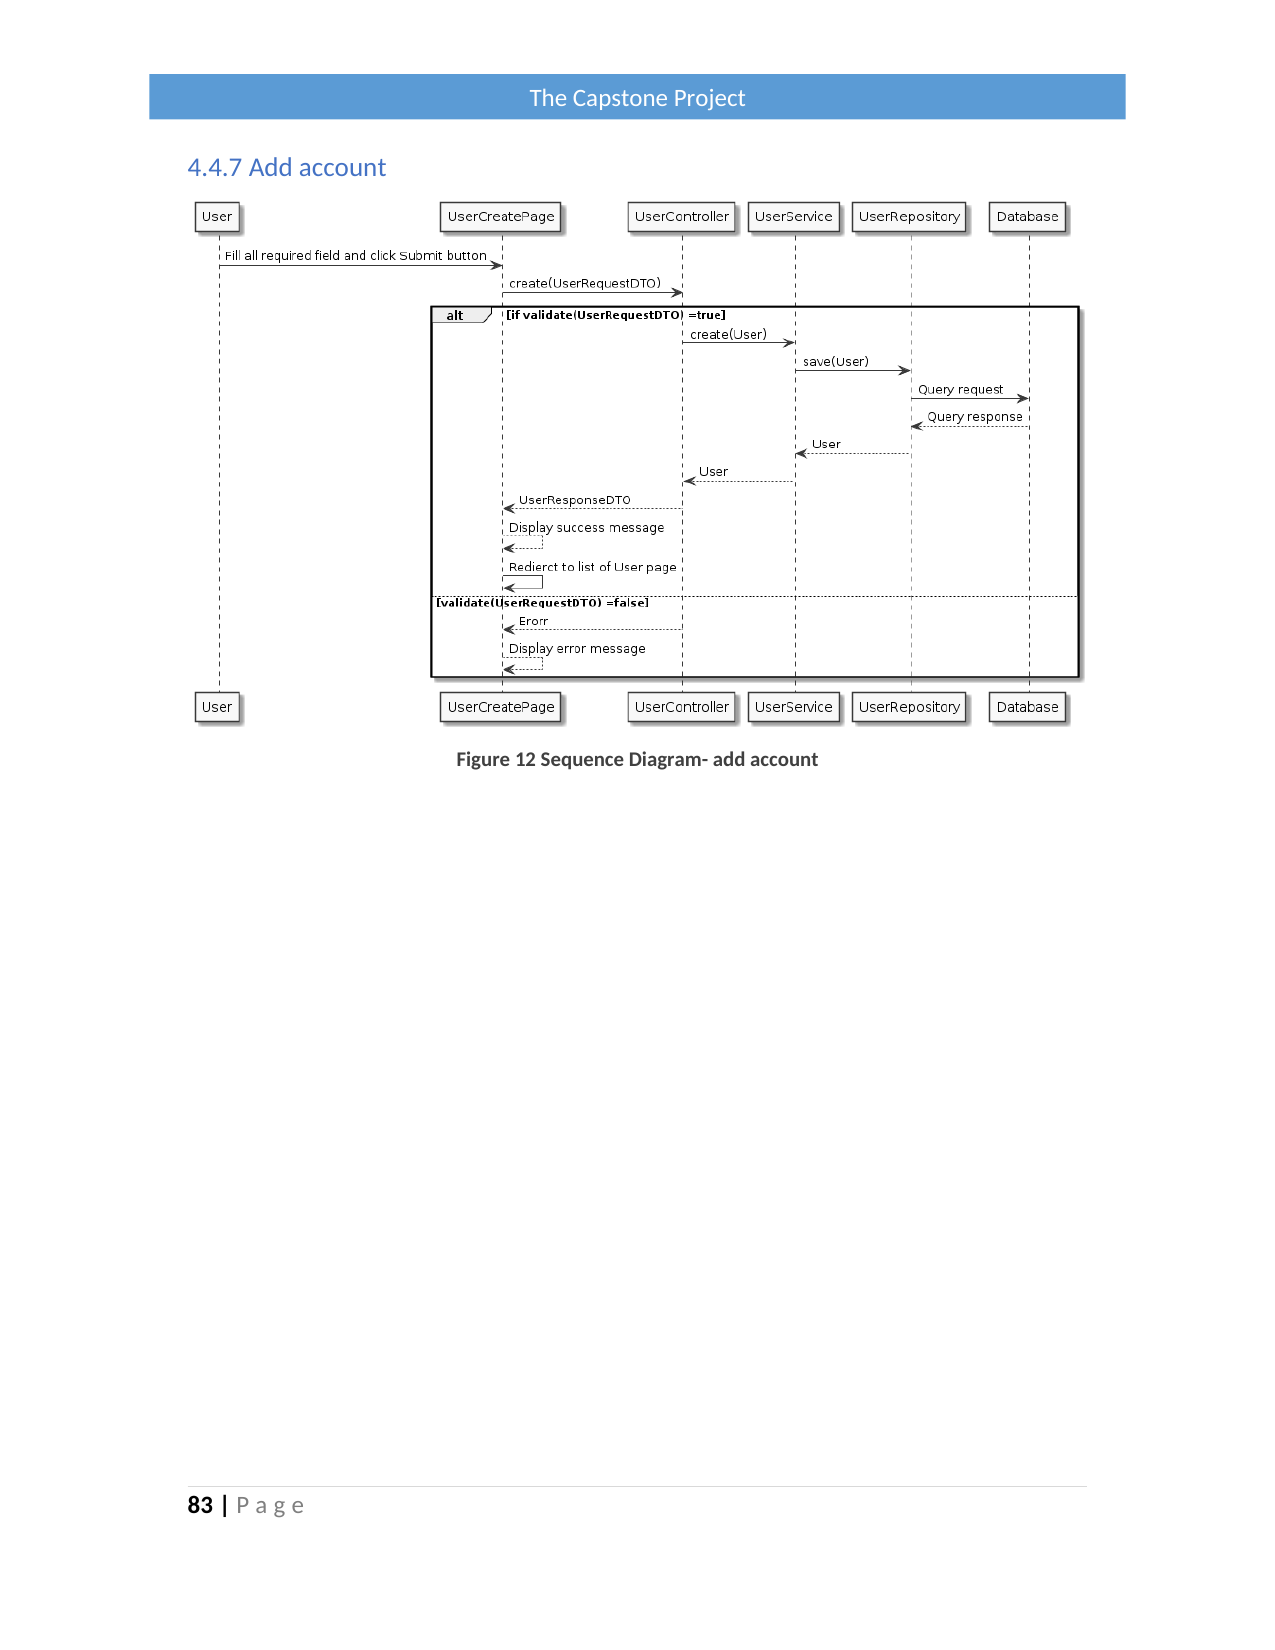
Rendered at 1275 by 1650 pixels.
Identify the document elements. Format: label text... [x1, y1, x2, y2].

picture [187, 199, 1088, 730]
subtitle Add account [187, 150, 1087, 199]
